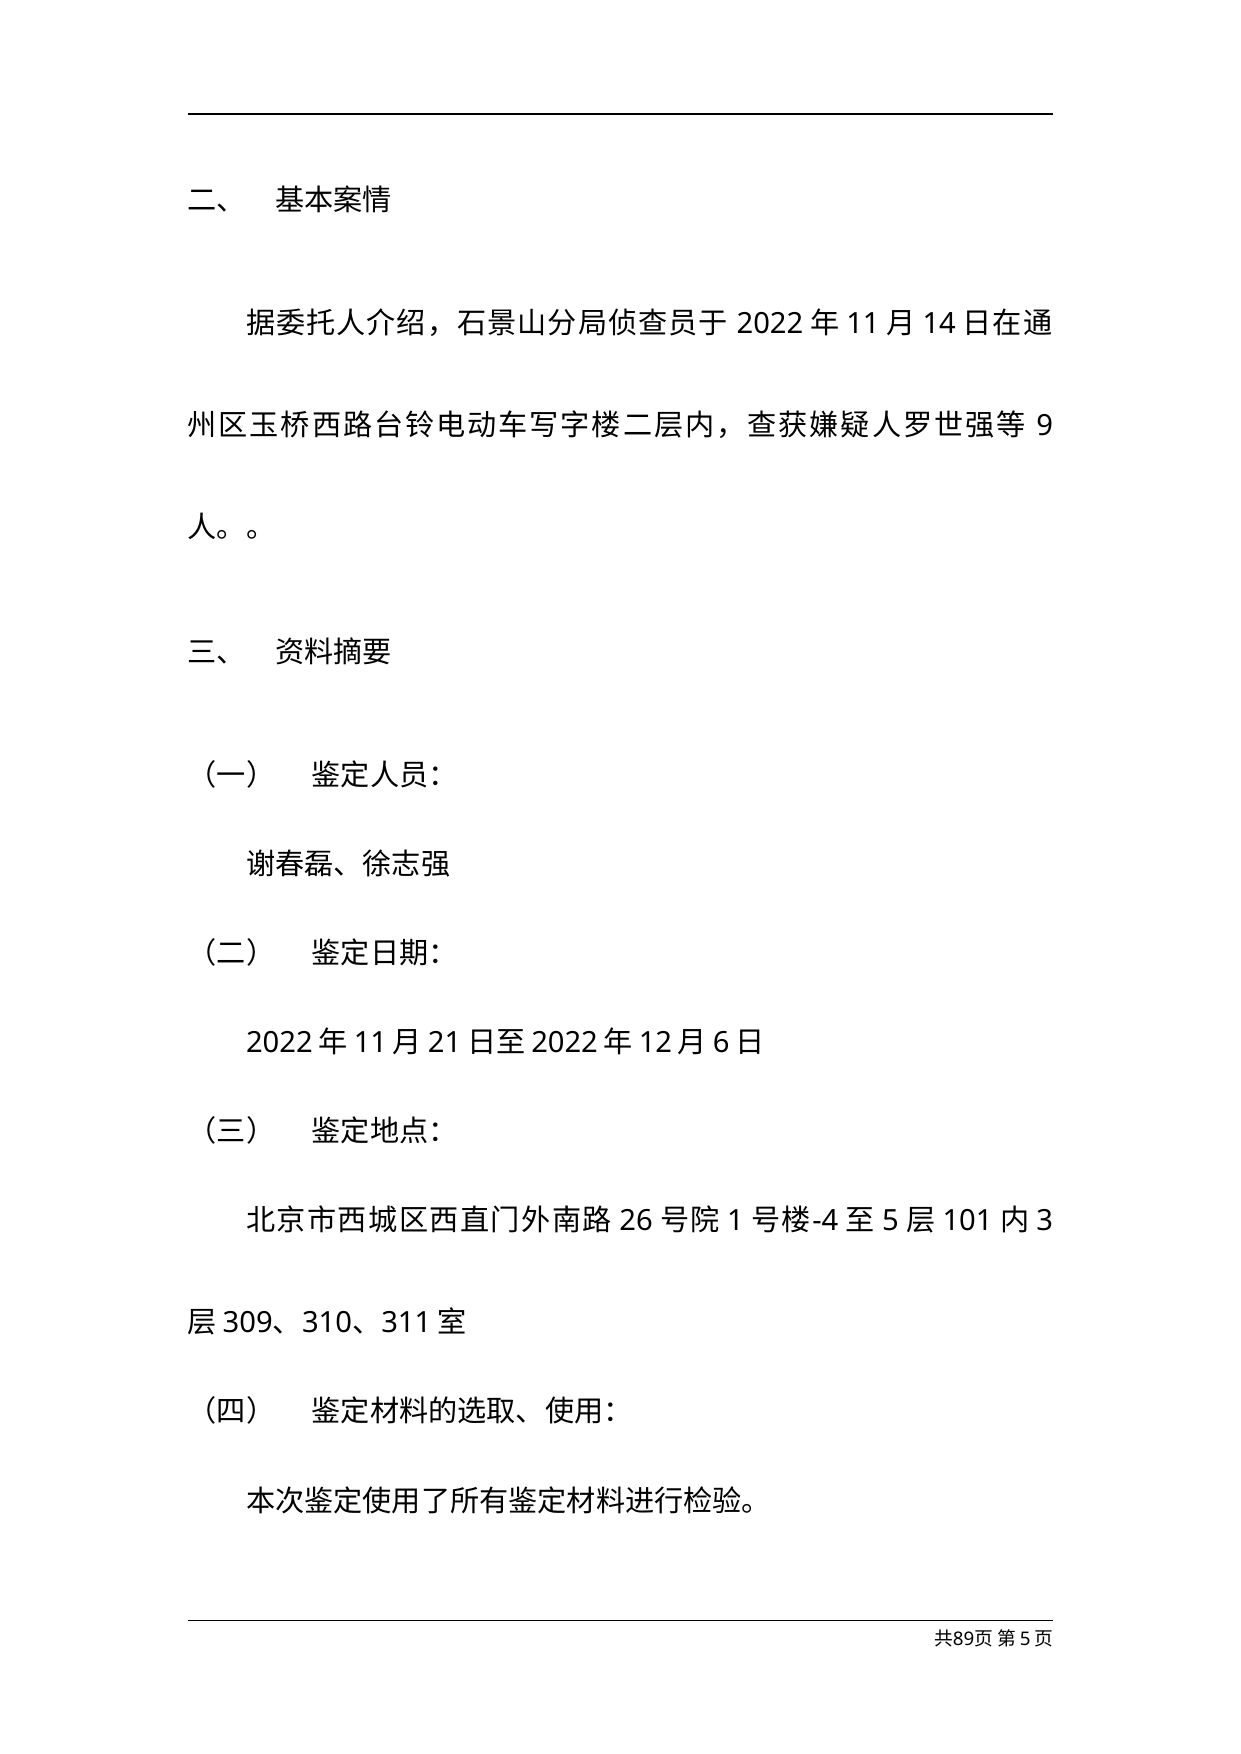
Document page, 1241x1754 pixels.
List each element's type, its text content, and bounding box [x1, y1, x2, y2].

text 鉴定材料的选取、使用： [187, 1375, 1053, 1443]
text 本次鉴定使用了所有鉴定材料进行检验。 [187, 1464, 1053, 1532]
text 2022年11月21日至2022年12月6日 [187, 1006, 1053, 1074]
text 据委托人介绍，石景山分局侦查员于2022年11月14日在通州区玉桥西路台铃电动车写字楼二层内，查获嫌疑人罗世强等9人。。 [187, 287, 1053, 559]
text 谢春磊、徐志强 [187, 828, 1053, 896]
text 鉴定地点： [187, 1095, 1053, 1163]
text 鉴定日期： [187, 917, 1053, 985]
text 资料摘要 [187, 616, 1053, 683]
text 鉴定人员： [187, 739, 1053, 807]
text 北京市西城区西直门外南路26号院1号楼-4至5层101内3层309、310、311室 [187, 1184, 1053, 1354]
text 基本案情 [187, 164, 1053, 232]
